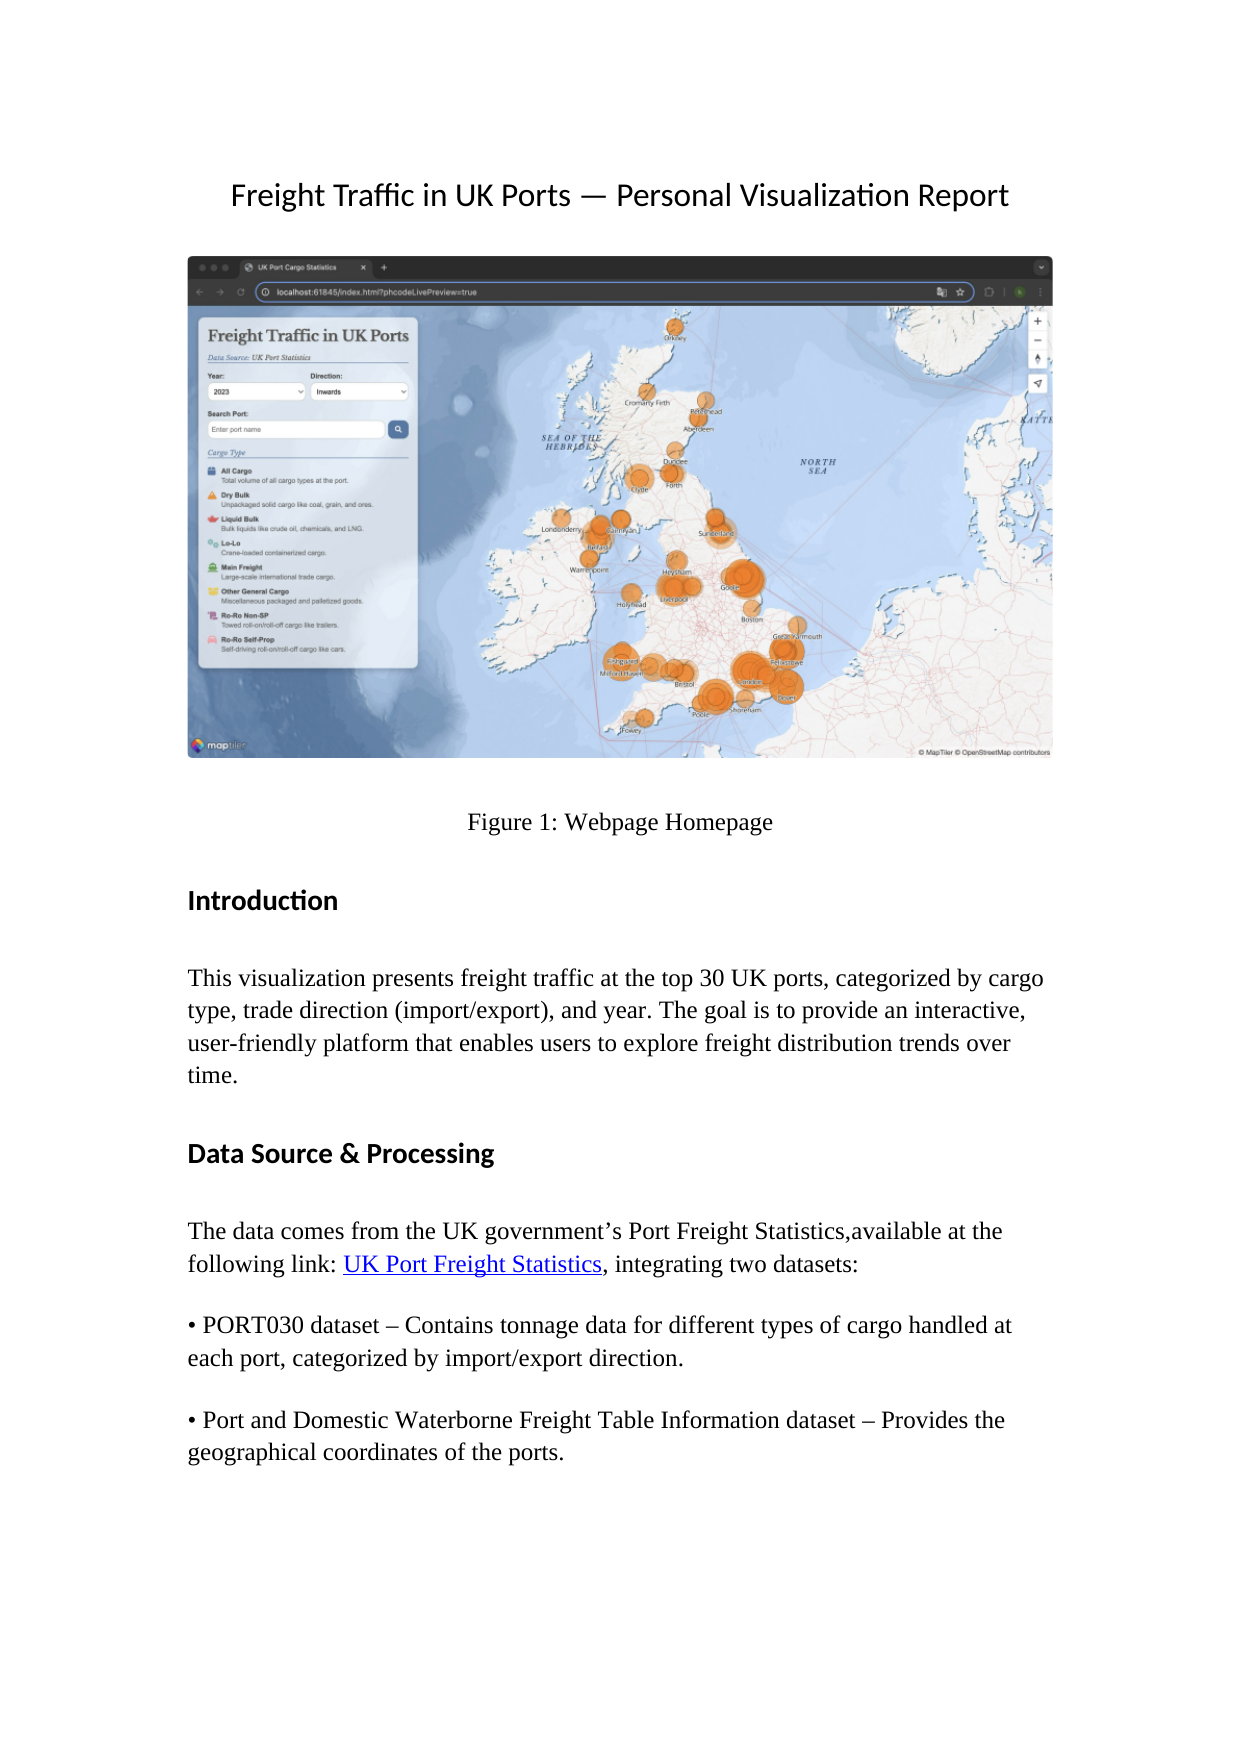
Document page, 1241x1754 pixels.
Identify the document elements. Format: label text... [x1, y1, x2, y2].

text Introduction [187, 867, 1053, 932]
text • PORT030 dataset – Contains tonnage data for different types of cargo handled at each port, categorized by import/export direction. [187, 1309, 1053, 1374]
picture [187, 256, 1053, 758]
text • Port and Domestic Waterborne Freight Table Information dataset – Provides the geographical coordinates of the ports. [187, 1403, 1053, 1468]
text Freight Traffic in UK Ports — Personal Visualization Report [187, 162, 1053, 227]
text Figure 1: Webpage Homepage [187, 805, 1053, 838]
text This visualization presents freight traffic at the top 30 UK ports, categorized by cargo type, trade direction (import/export), and year. The goal is to provide an interactive, user-friendly platform that enables users to explore freight distribution trends over time. [187, 961, 1053, 1091]
text Data Source & Processing [187, 1120, 1053, 1185]
text The data comes from the UK government’s Port Freight Statistics,available at the following link: UK Port Freight Statistics, integrating two datasets: [187, 1214, 1053, 1279]
